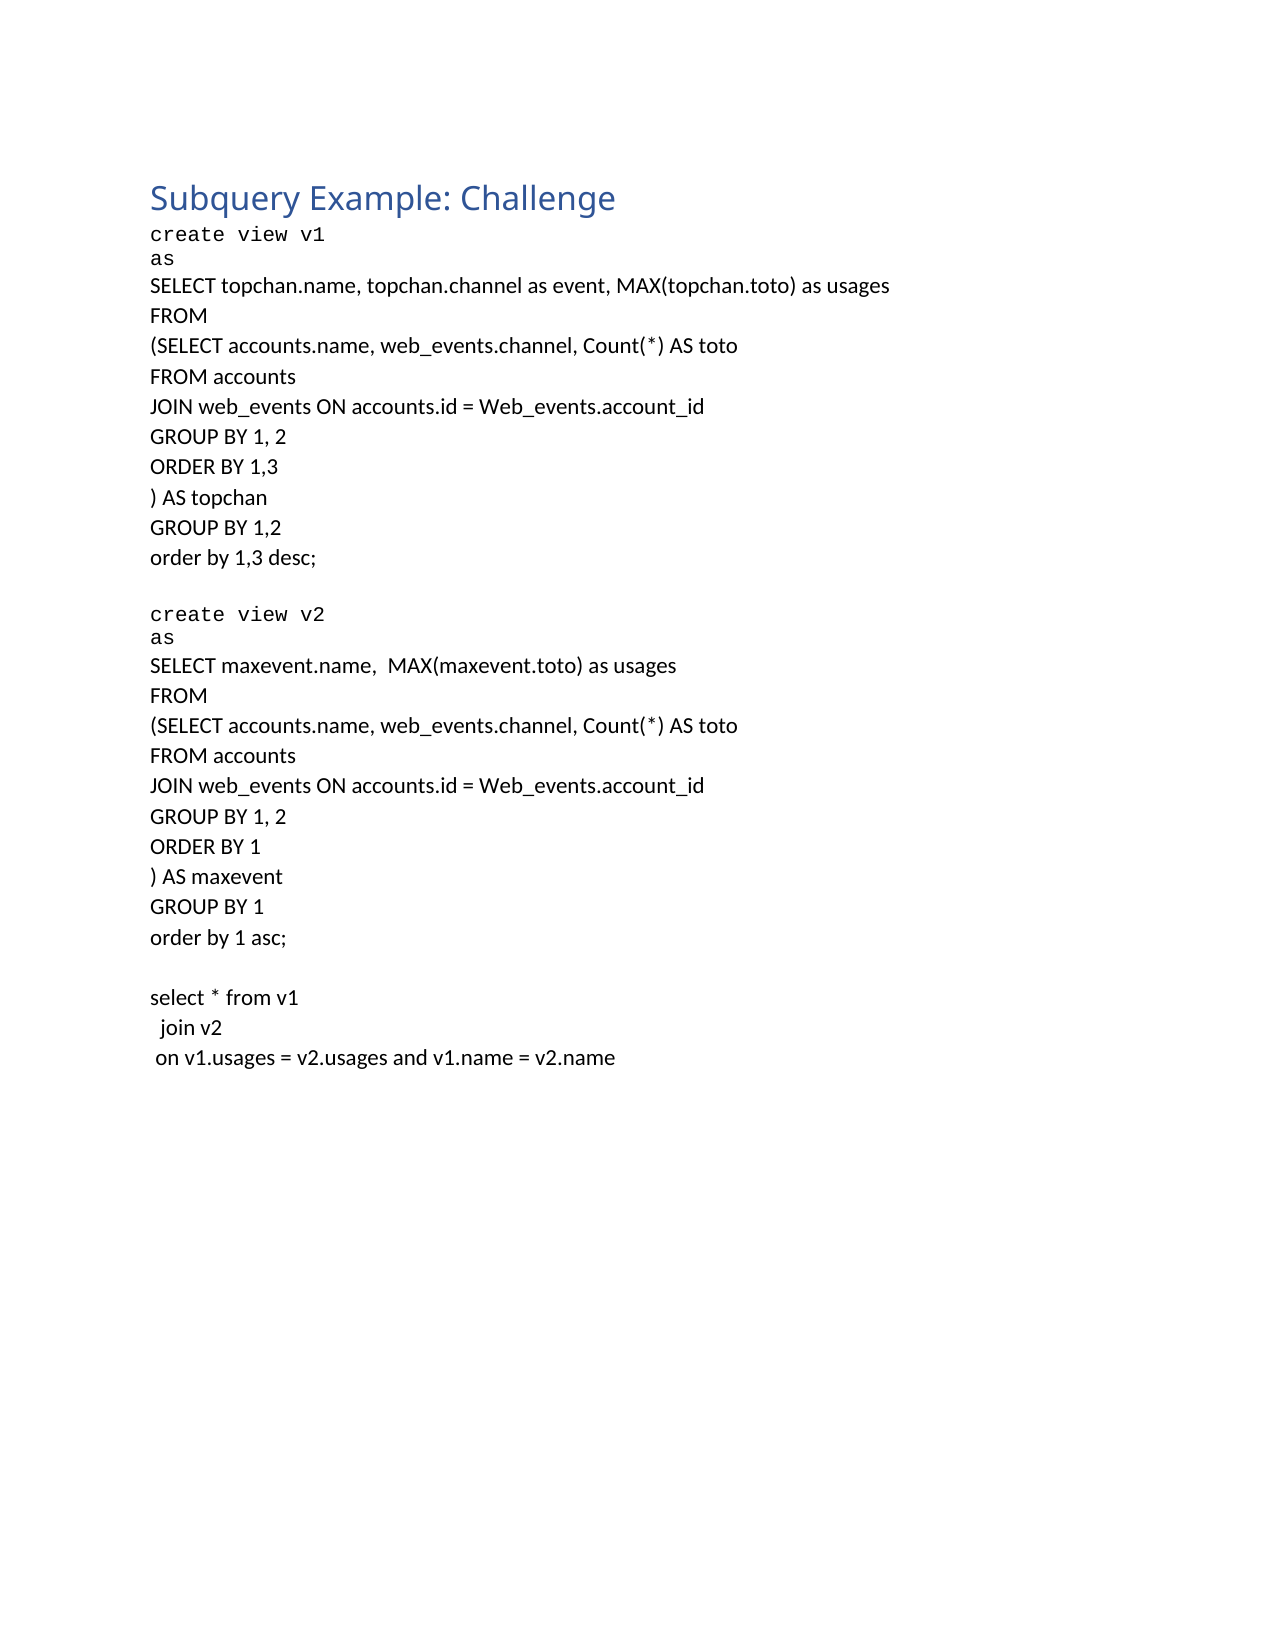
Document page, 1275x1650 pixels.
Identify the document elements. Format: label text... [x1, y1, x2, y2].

text (SELECT accounts.name, web_events.channel, Count(*) AS toto [150, 711, 1125, 739]
text FROM accounts [150, 741, 1125, 769]
text GROUP BY 1, 2 [150, 802, 1125, 830]
text as [150, 627, 1125, 651]
text on v1.usages = v2.usages and v1.name = v2.name [150, 1043, 1125, 1072]
text SELECT maxevent.name, MAX(maxevent.toto) as usages [150, 651, 1125, 679]
text (SELECT accounts.name, web_events.channel, Count(*) AS toto [150, 332, 1125, 360]
text as [150, 248, 1125, 271]
text ORDER BY 1,3 [150, 452, 1125, 481]
text GROUP BY 1 [150, 892, 1125, 921]
text GROUP BY 1, 2 [150, 422, 1125, 450]
text JOIN web_events ON accounts.id = Web_events.account_id [150, 772, 1125, 800]
text create view v1 [150, 224, 1125, 248]
text create view v2 [150, 603, 1125, 627]
text FROM [150, 681, 1125, 709]
text join v2 [150, 1013, 1125, 1041]
text FROM [150, 301, 1125, 329]
text JOIN web_events ON accounts.id = Web_events.account_id [150, 392, 1125, 420]
text ORDER BY 1 [150, 832, 1125, 860]
text select * from v1 [150, 983, 1125, 1011]
text order by 1 asc; [150, 923, 1125, 951]
text FROM accounts [150, 362, 1125, 390]
text SELECT topchan.name, topchan.channel as event, MAX(topchan.toto) as usages [150, 271, 1125, 299]
subtitle Subquery Example: Challenge [150, 175, 1125, 220]
text ) AS maxevent [150, 862, 1125, 890]
text GROUP BY 1,2 [150, 513, 1125, 541]
text ) AS topchan [150, 483, 1125, 511]
text order by 1,3 desc; [150, 543, 1125, 571]
